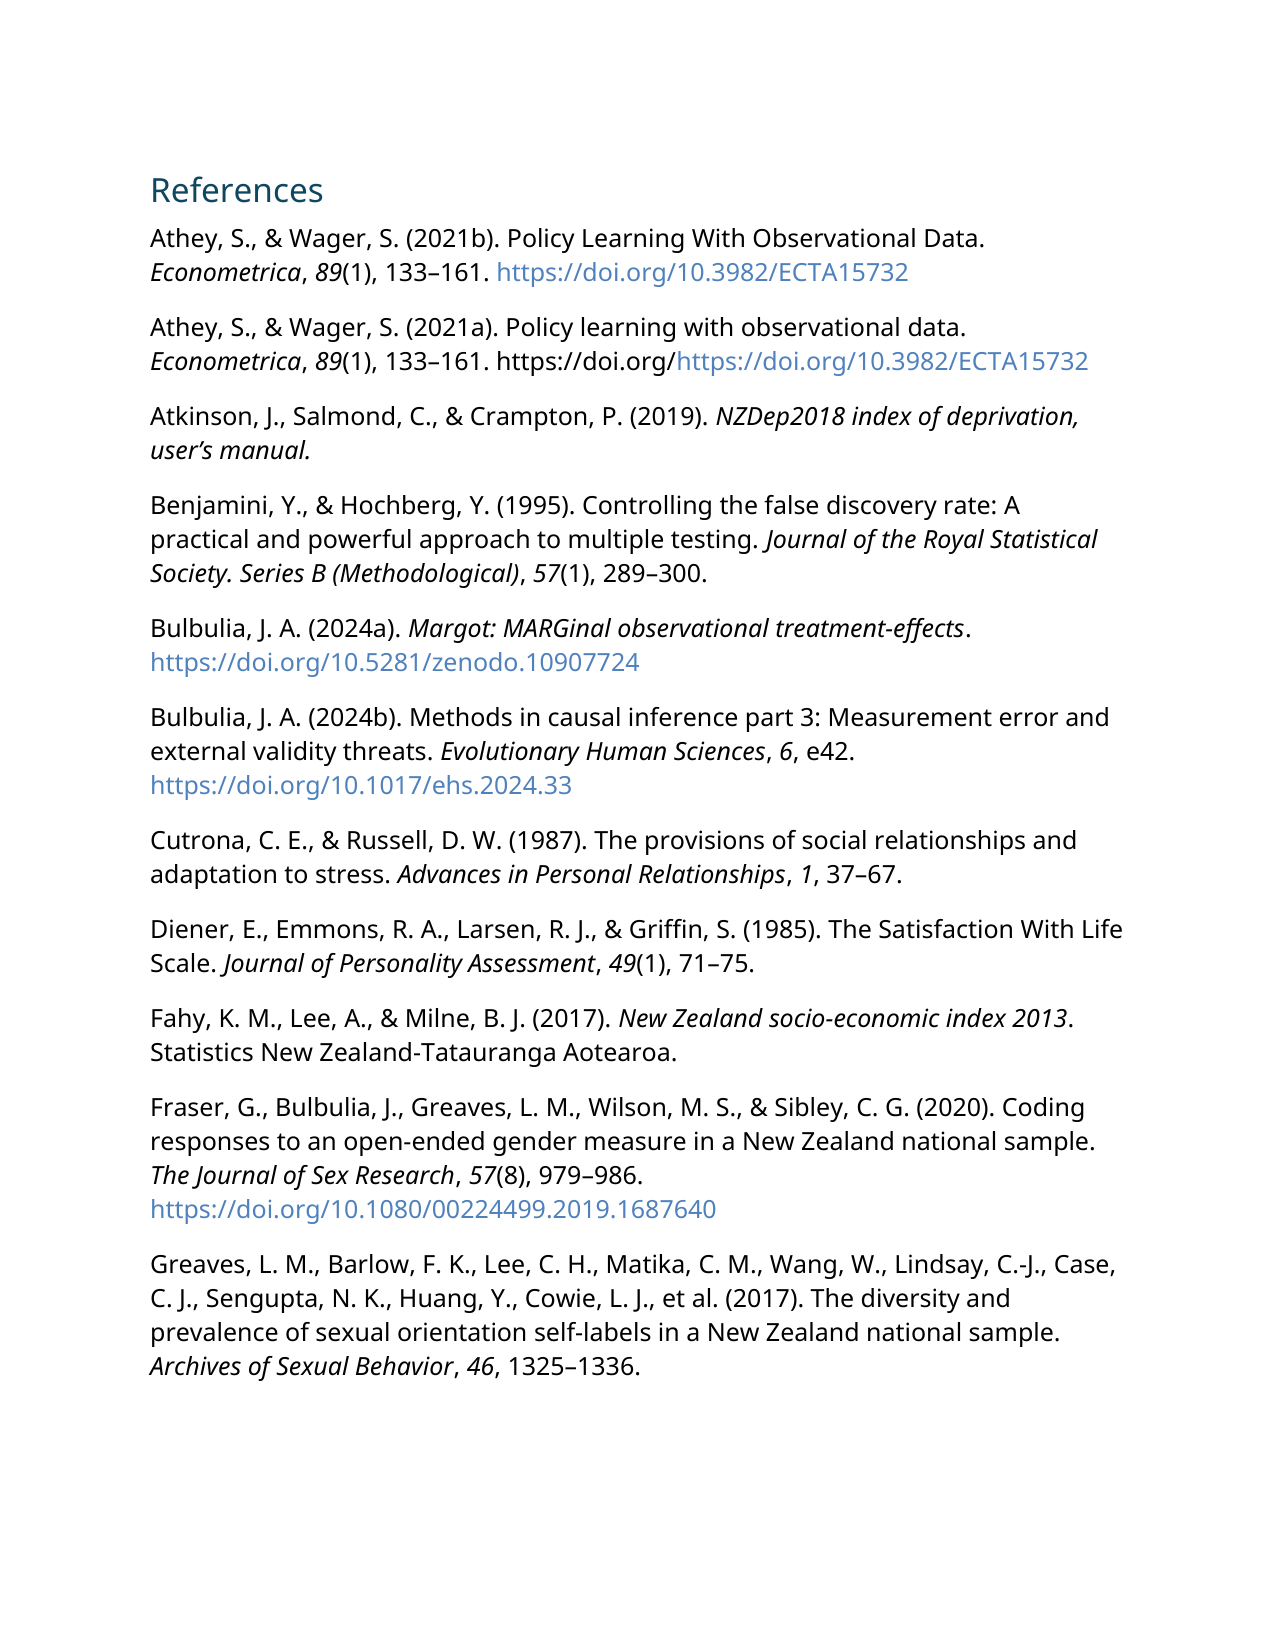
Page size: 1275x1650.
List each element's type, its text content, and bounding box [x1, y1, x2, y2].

text Atkinson, J., Salmond, C., & Crampton, P. (2019). NZDep2018 index of deprivation, user’s manual. [150, 398, 1125, 466]
text Cutrona, C. E., & Russell, D. W. (1987). The provisions of social relationships and adaptation to stress. Advances in Personal Relationships, 1, 37–67. [150, 822, 1125, 890]
subtitle References [150, 167, 1125, 212]
text Fahy, K. M., Lee, A., & Milne, B. J. (2017). New Zealand socio-economic index 2013. Statistics New Zealand-Tatauranga Aotearoa. [150, 1000, 1125, 1068]
text Athey, S., & Wager, S. (2021a). Policy learning with observational data. Econometrica, 89(1), 133–161. https://doi.org/https://doi.org/10.3982/ECTA15732 [150, 309, 1125, 377]
text Diener, E., Emmons, R. A., Larsen, R. J., & Griffin, S. (1985). The Satisfaction With Life Scale. Journal of Personality Assessment, 49(1), 71–75. [150, 911, 1125, 979]
text Bulbulia, J. A. (2024b). Methods in causal inference part 3: Measurement error and external validity threats. Evolutionary Human Sciences, 6, e42. https://doi.org/10.1017/ehs.2024.33 [150, 699, 1125, 801]
text Greaves, L. M., Barlow, F. K., Lee, C. H., Matika, C. M., Wang, W., Lindsay, C.-J., Case, C. J., Sengupta, N. K., Huang, Y., Cowie, L. J., et al. (2017). The diversity and prevalence of sexual orientation self-labels in a New Zealand national sample. Archives of Sexual Behavior, 46, 1325–1336. [150, 1246, 1125, 1382]
text Fraser, G., Bulbulia, J., Greaves, L. M., Wilson, M. S., & Sibley, C. G. (2020). Coding responses to an open-ended gender measure in a New Zealand national sample. The Journal of Sex Research, 57(8), 979–986. https://doi.org/10.1080/00224499.2019.1687640 [150, 1089, 1125, 1225]
text Bulbulia, J. A. (2024a). Margot: MARGinal observational treatment-effects. https://doi.org/10.5281/zenodo.10907724 [150, 610, 1125, 678]
text Benjamini, Y., & Hochberg, Y. (1995). Controlling the false discovery rate: A practical and powerful approach to multiple testing. Journal of the Royal Statistical Society. Series B (Methodological), 57(1), 289–300. [150, 487, 1125, 589]
text Athey, S., & Wager, S. (2021b). Policy Learning With Observational Data. Econometrica, 89(1), 133–161. https://doi.org/10.3982/ECTA15732 [150, 220, 1125, 288]
